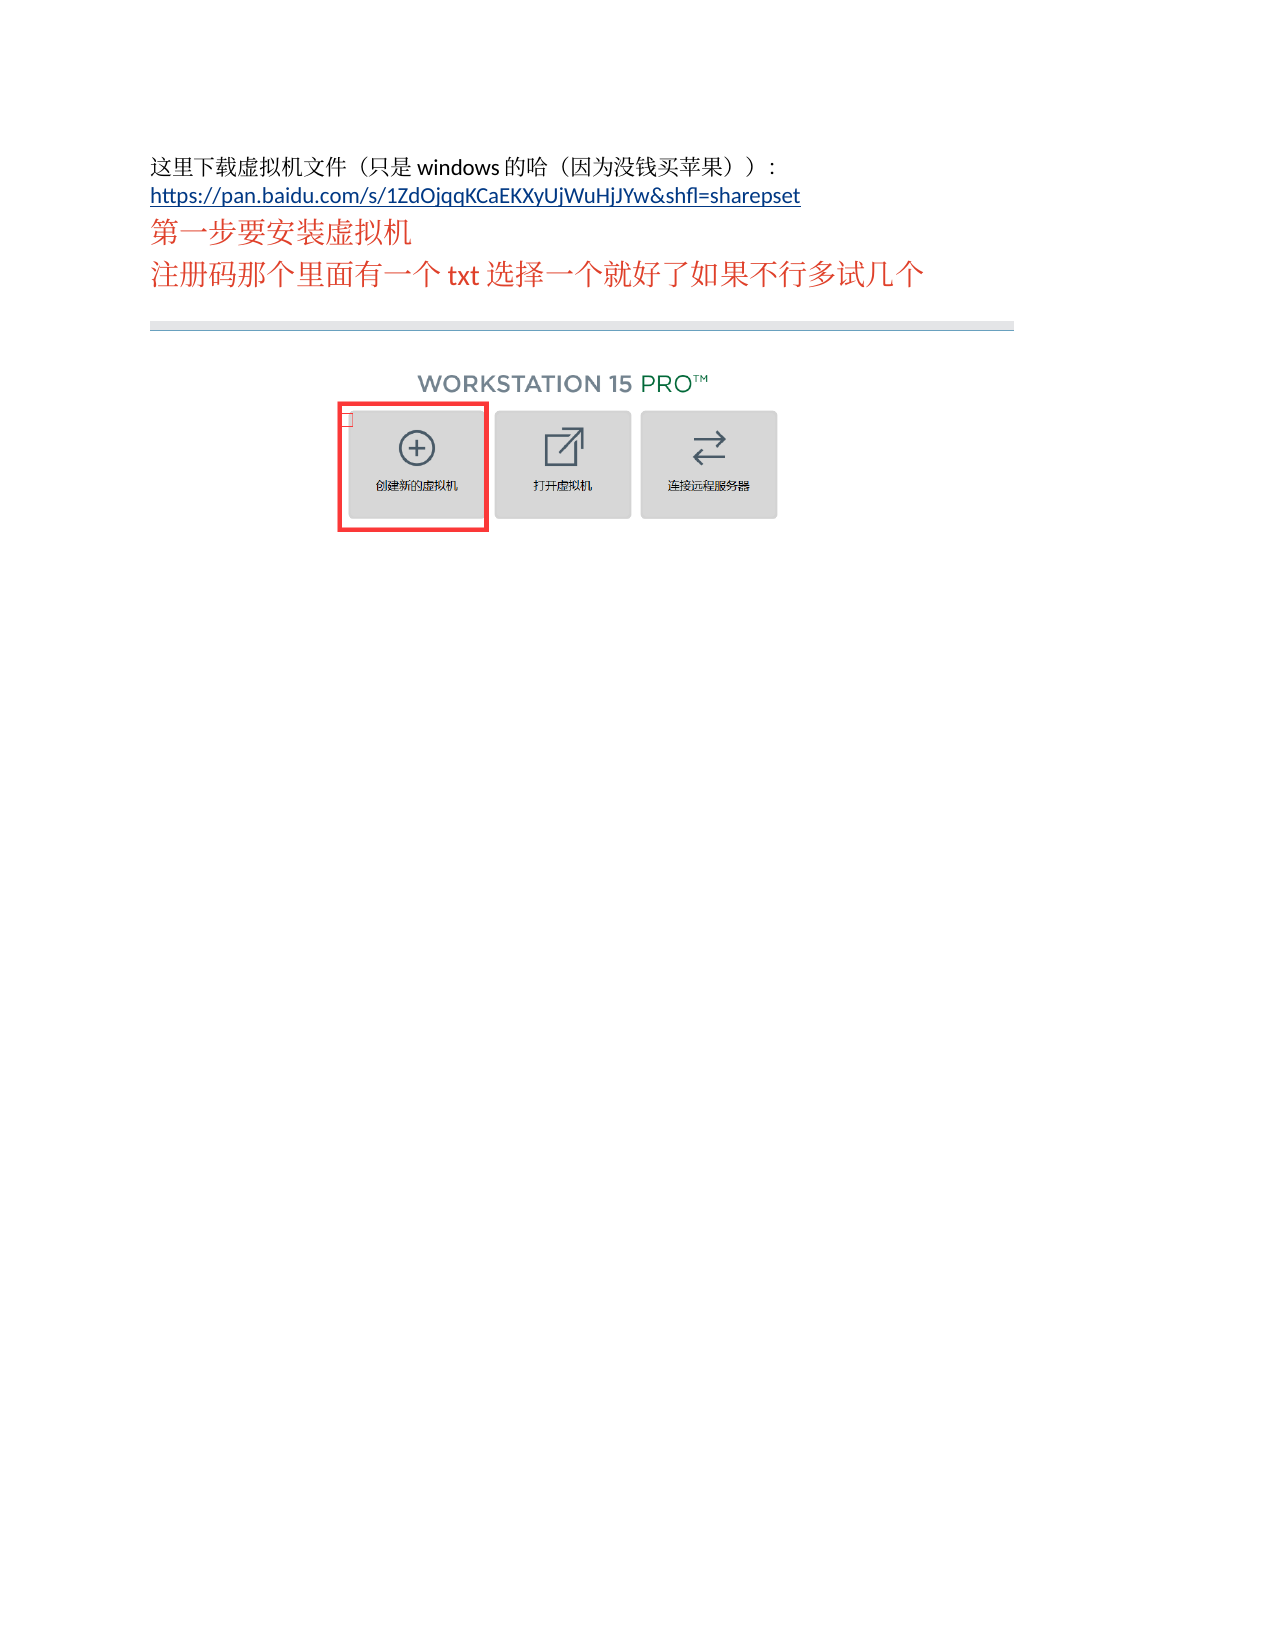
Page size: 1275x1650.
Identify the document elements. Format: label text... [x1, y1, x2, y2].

text 第一步要安装虚拟机 [150, 209, 1125, 251]
picture [150, 321, 1014, 771]
text 这里下载虚拟机文件（只是windows的哈（因为没钱买苹果））： https://pan.baidu.com/s/1ZdOjqqKCaEKXyUjWuHjJYw&shfl=sharepset [150, 150, 1125, 209]
text 注册码那个里面有一个txt 选择一个就好了如果不行多试几个 [150, 251, 1125, 293]
